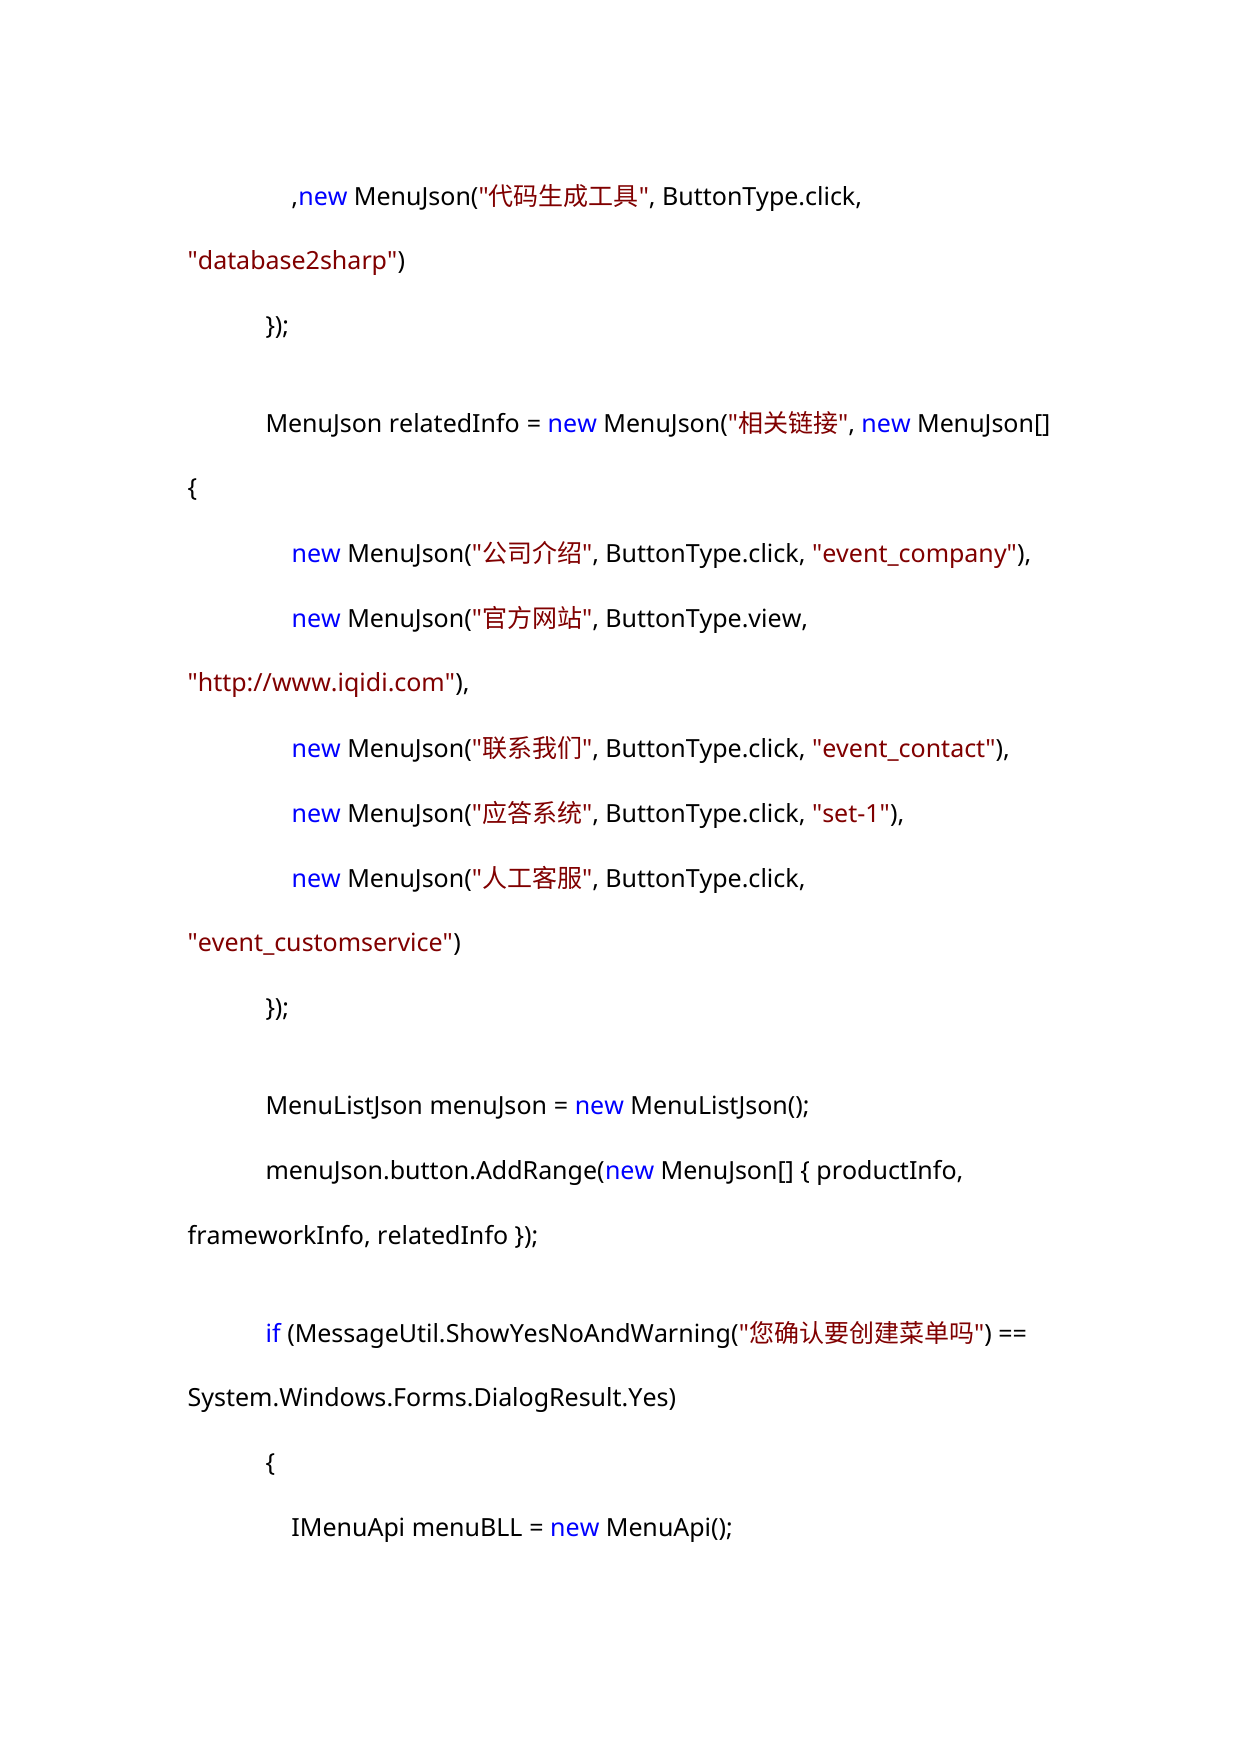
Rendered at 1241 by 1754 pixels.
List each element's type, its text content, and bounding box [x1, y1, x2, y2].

text }); [187, 292, 1053, 357]
text new MenuJson("人工客服", ButtonType.click, "event_customservice") [187, 844, 1053, 974]
text if (MessageUtil.ShowYesNoAndWarning("您确认要创建菜单吗") == System.Windows.Forms.DialogResult.Yes) [187, 1299, 1053, 1429]
text { [187, 1429, 1053, 1494]
text }); [187, 974, 1053, 1039]
text MenuListJson menuJson = new MenuListJson(); [187, 1072, 1053, 1137]
text new MenuJson("联系我们", ButtonType.click, "event_contact"), [187, 714, 1053, 779]
text MenuJson relatedInfo = new MenuJson("相关链接", new MenuJson[] { [187, 389, 1053, 519]
text IMenuApi menuBLL = new MenuApi(); [187, 1494, 1053, 1559]
text new MenuJson("应答系统", ButtonType.click, "set-1"), [187, 779, 1053, 844]
text ,new MenuJson("代码生成工具", ButtonType.click, "database2sharp") [187, 162, 1053, 292]
text new MenuJson("官方网站", ButtonType.view, "http://www.iqidi.com"), [187, 584, 1053, 714]
text new MenuJson("公司介绍", ButtonType.click, "event_company"), [187, 519, 1053, 584]
text menuJson.button.AddRange(new MenuJson[] { productInfo, frameworkInfo, relatedInfo }); [187, 1137, 1053, 1267]
